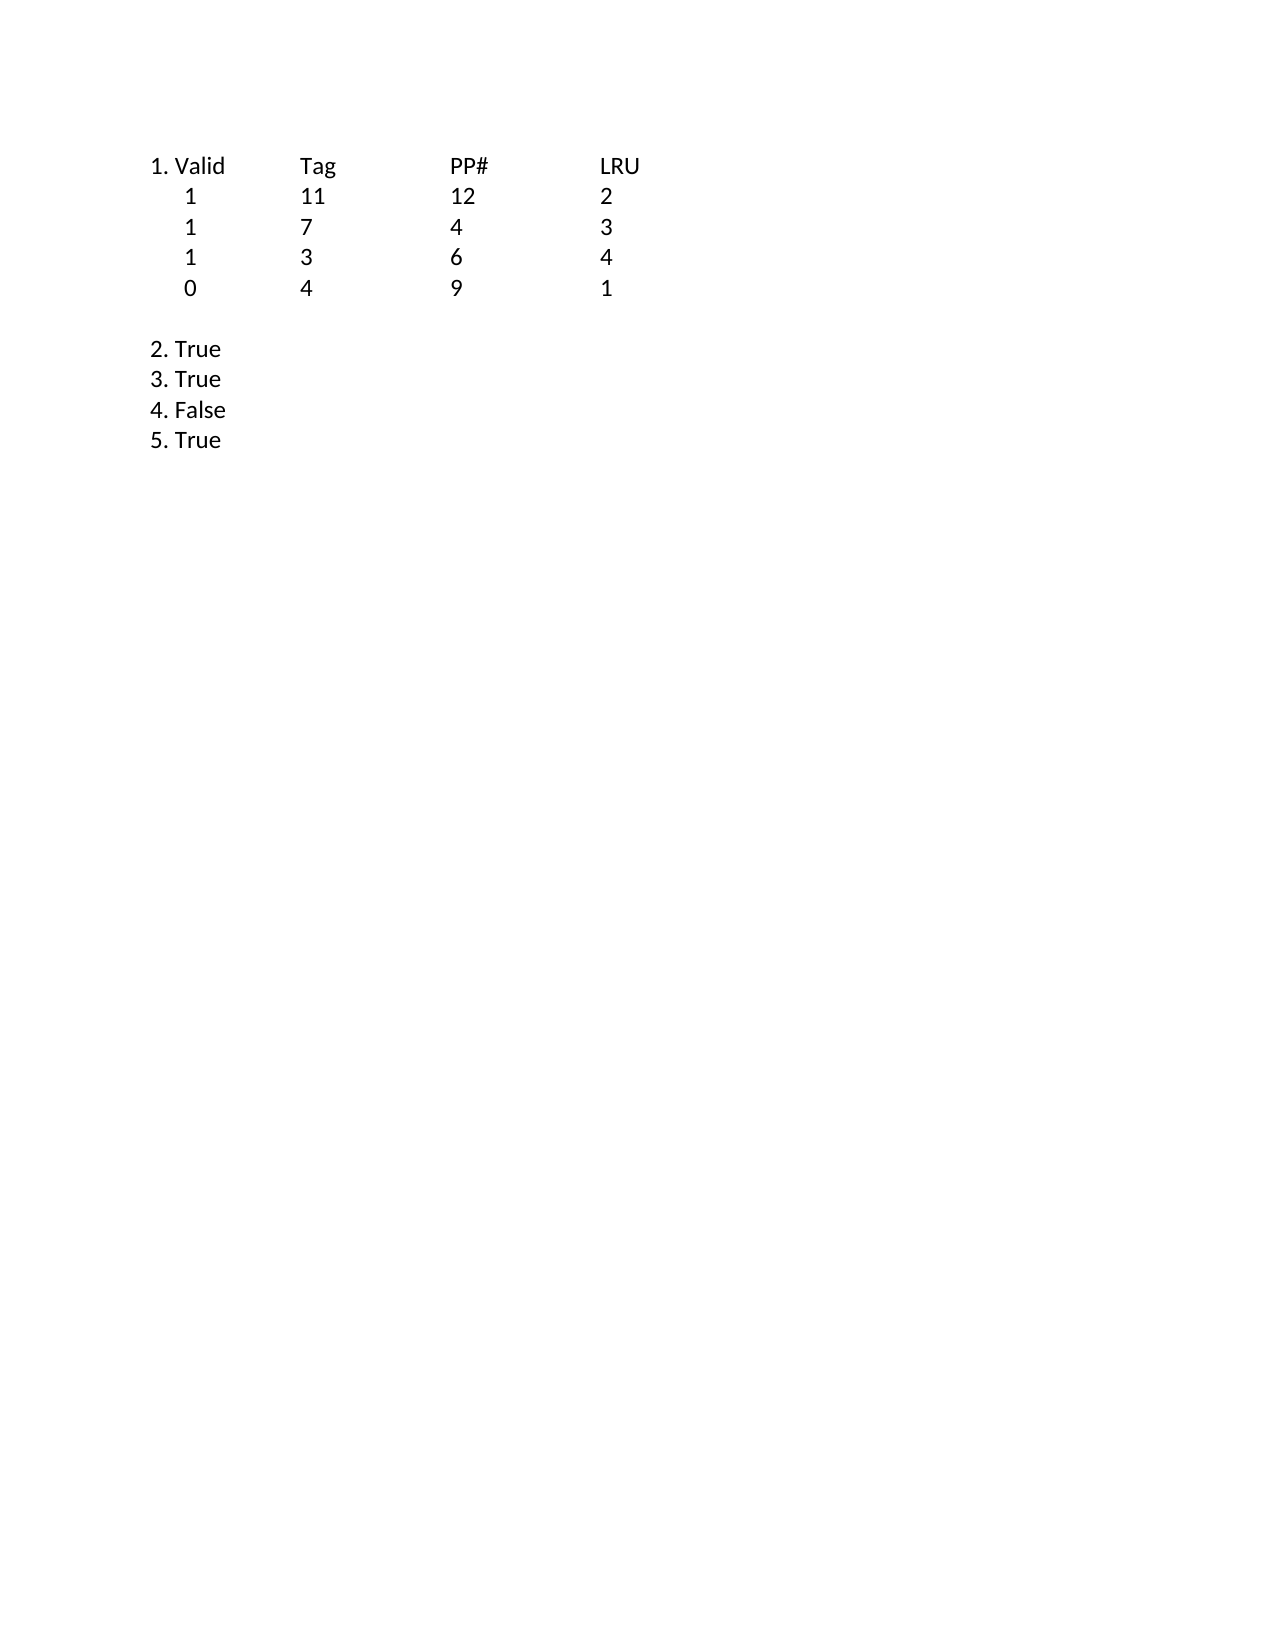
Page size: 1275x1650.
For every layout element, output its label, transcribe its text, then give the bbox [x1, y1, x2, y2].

text 2. True [150, 333, 1125, 364]
text 4. False [150, 394, 1125, 425]
text 0 4 9 1 [150, 272, 1125, 303]
text 1 11 12 2 [150, 181, 1125, 211]
text 5. True [150, 425, 1125, 455]
text 3. True [150, 364, 1125, 394]
text 1 7 4 3 [150, 211, 1125, 242]
text 1. Valid Tag PP# LRU [150, 150, 1125, 181]
text 1 3 6 4 [150, 242, 1125, 272]
